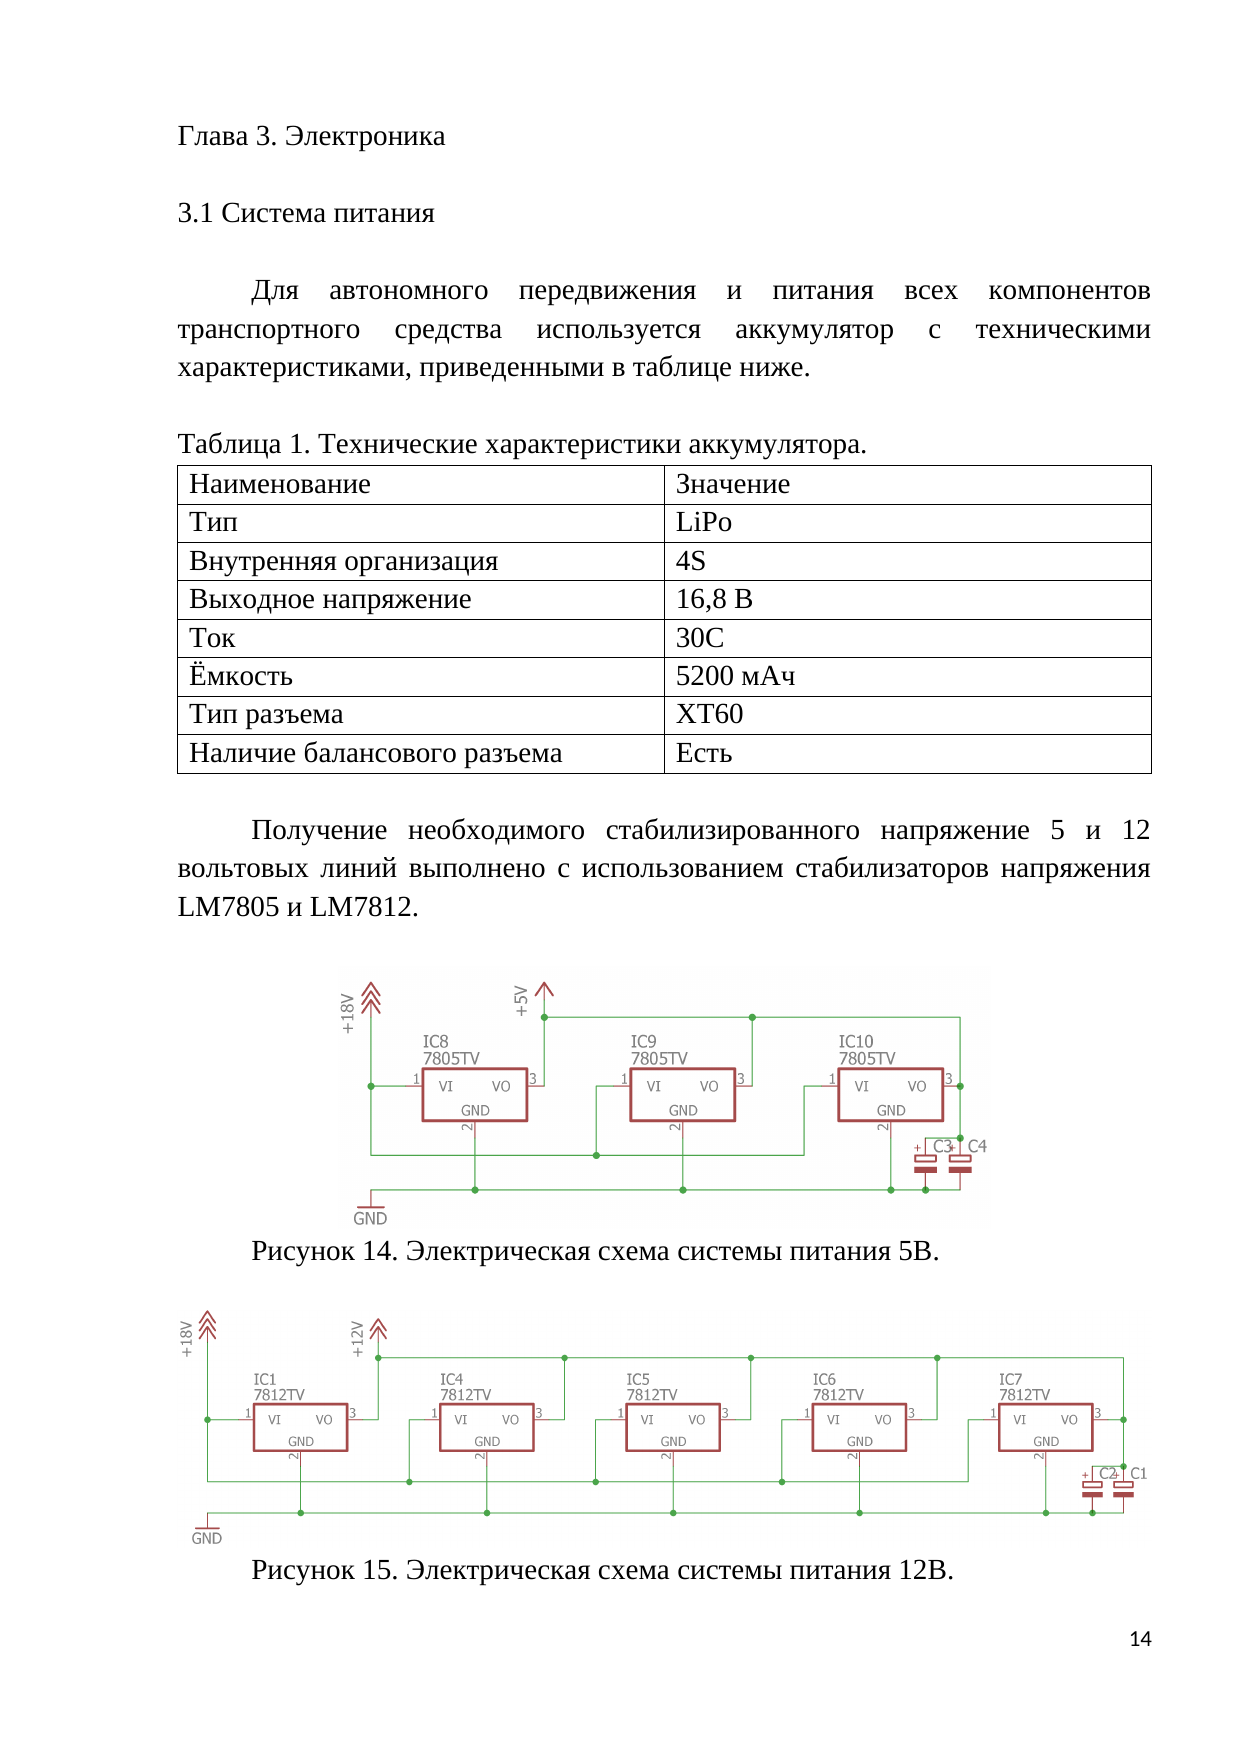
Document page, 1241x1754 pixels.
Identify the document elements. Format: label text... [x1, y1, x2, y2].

table_cell Внутренняя организация [178, 543, 664, 580]
text Рисунок 14. Электрическая схема системы питания 5В. [177, 1233, 1152, 1267]
text Получение необходимого стабилизированного напряжение 5 и 12 вольтовых линий выполнено с использованием стабилизаторов напряжения LM7805 и LM7812. [177, 812, 1152, 923]
table_cell 5200 мАч [665, 658, 1151, 696]
table_header Значение [665, 466, 1151, 503]
table_cell LiPo [665, 505, 1151, 542]
table_cell Наличие балансового разъема [178, 735, 664, 772]
table_header Наименование [178, 466, 664, 503]
table_cell Ёмкость [178, 658, 664, 696]
table_cell XT60 [665, 697, 1151, 734]
table_cell Тип разъема [178, 697, 664, 734]
table_cell Есть [665, 735, 1151, 772]
table_cell Ток [178, 620, 664, 657]
text Рисунок 15. Электрическая схема системы питания 12В. [177, 1552, 1152, 1586]
picture [177, 1310, 1152, 1548]
picture [337, 966, 992, 1229]
table_cell 30С [665, 620, 1151, 657]
text Для автономного передвижения и питания всех компонентов транспортного средства используется аккумулятор с техническими характеристиками, приведенными в таблице ниже. [177, 272, 1152, 383]
table_cell Выходное напряжение [178, 581, 664, 619]
table_cell 16,8 В [665, 581, 1151, 619]
table_cell Тип [178, 505, 664, 542]
table_cell 4S [665, 543, 1151, 580]
text Таблица 1. Технические характеристики аккумулятора. [177, 426, 1152, 460]
text 3.1 Система питания [177, 195, 1152, 229]
text Глава 3. Электроника [177, 118, 1152, 152]
